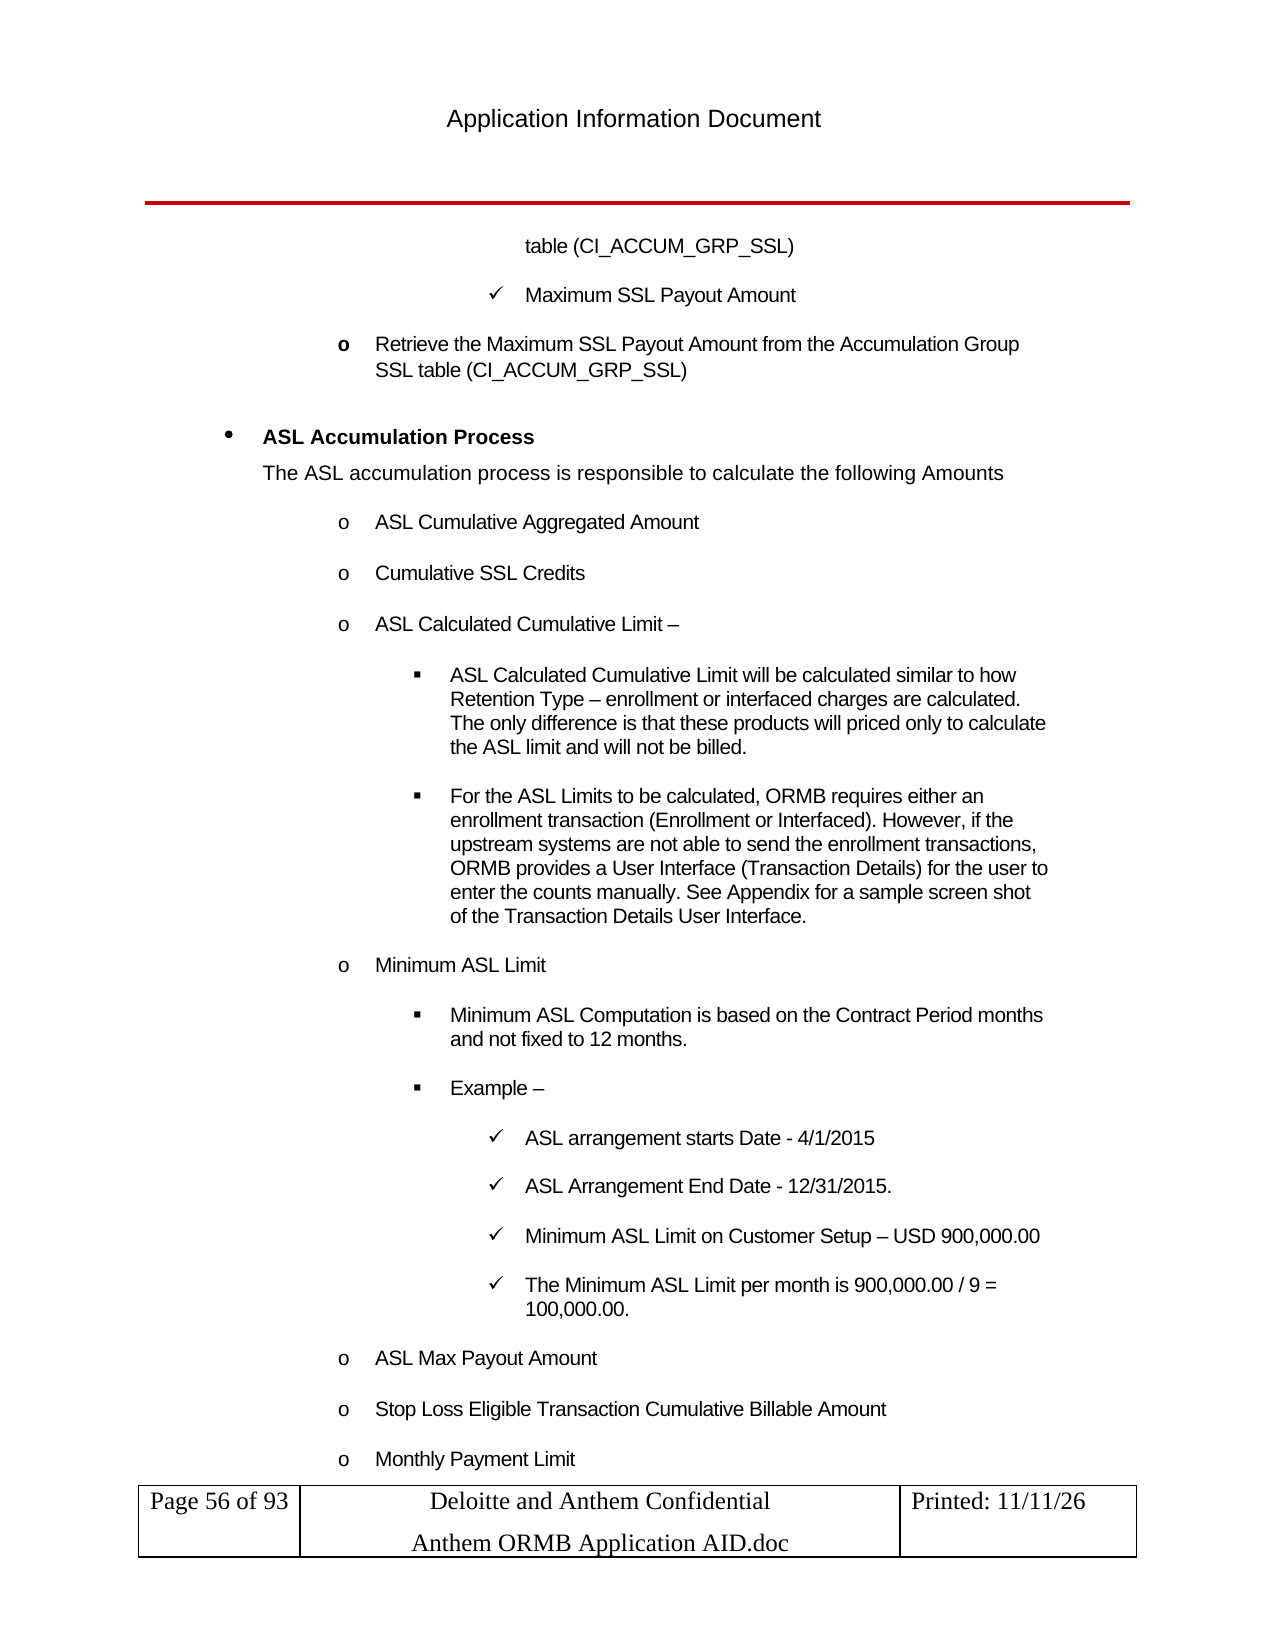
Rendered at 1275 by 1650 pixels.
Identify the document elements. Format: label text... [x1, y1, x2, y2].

list Minimum ASL Limit on Customer Setup – USD 900,000.00 [487, 1223, 1050, 1247]
list ASL Max Payout Amount [337, 1346, 1050, 1371]
list Example – [412, 1076, 1050, 1100]
list Minimum ASL Limit [337, 952, 1050, 978]
list ASL Calculated Cumulative Limit will be calculated similar to how Retention Type – enrollment or interfaced charges are calculated. The only difference is that these products will priced only to calculate the ASL limit and will not be billed. [412, 663, 1050, 758]
list Stop Loss Eligible Transaction Cumulative Billable Amount [337, 1396, 1050, 1422]
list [487, 234, 1050, 258]
list Monthly Payment Limit [337, 1447, 1050, 1473]
text The ASL accumulation process is responsible to calculate the following Amounts [187, 461, 1125, 485]
list ASL Calculated Cumulative Limit – [337, 612, 1050, 638]
list For the ASL Limits to be calculated, ORMB requires either an enrollment transaction (Enrollment or Interfaced). However, if the upstream systems are not able to send the enrollment transactions, ORMB provides a User Interface (Transaction Details) for the user to enter the counts manually. See Appendix for a sample screen shot of the Transaction Details User Interface. [412, 783, 1050, 927]
list ASL Arrangement End Date - 12/31/2015. [487, 1174, 1050, 1198]
list ASL arrangement starts Date - 4/1/2015 [487, 1125, 1050, 1149]
list Retrieve the Maximum SSL Payout Amount from the Accumulation Group SSL table (CI_ACCUM_GRP_SSL) [337, 332, 1050, 382]
list ASL Cumulative Aggregated Amount [337, 510, 1050, 536]
list Minimum ASL Computation is based on the Contract Period months and not fixed to 12 months. [412, 1003, 1050, 1051]
list The Minimum ASL Limit per month is 900,000.00 / 9 = 100,000.00. [487, 1272, 1050, 1321]
list Maximum SSL Payout Amount [487, 283, 1050, 307]
list Cumulative SSL Credits [337, 561, 1050, 587]
list ASL Accumulation Process [225, 424, 1125, 449]
